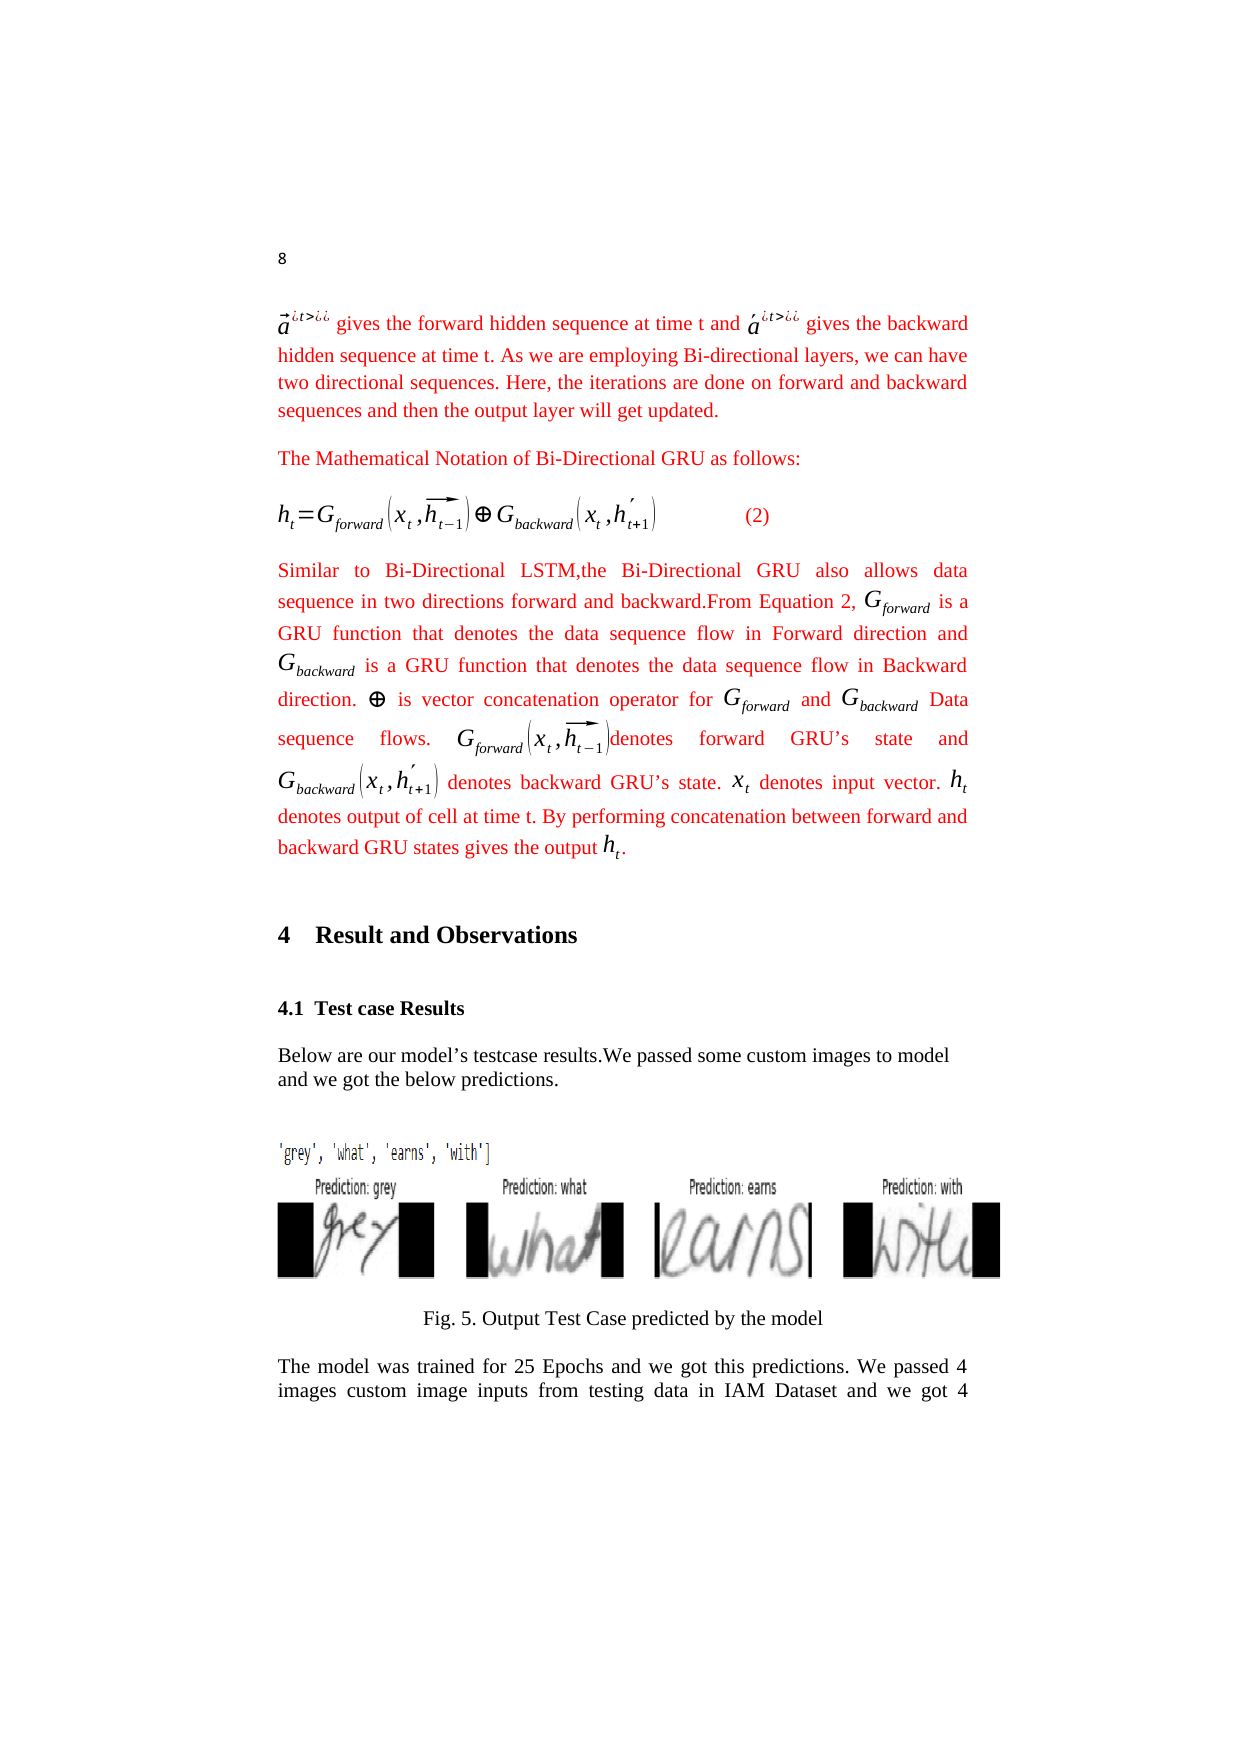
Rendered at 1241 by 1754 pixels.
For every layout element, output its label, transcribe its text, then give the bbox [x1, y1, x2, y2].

text Below are our model’s testcase results.We passed some custom images to model and we got the below predictions. [278, 1043, 968, 1091]
text Similar to Bi-Directional LSTM,the Bi-Directional GRU also allows data sequence in two directions forward and backward.From Equation 2, is a GRU function that denotes the data sequence flow in Forward direction and is a GRU function that denotes the data sequence flow in Backward direction. is vector concatenation operator for and Data sequence flows. denotes forward GRU’s state and denotes backward GRU’s state. denotes input vector. denotes output of cell at time t. By performing concatenation between forward and backward GRU states gives the output . [278, 558, 968, 862]
text 4.1 Test case Results [278, 995, 968, 1020]
text The Mathematical Notation of Bi-Directional GRU as follows: [278, 446, 968, 470]
picture [277, 1136, 1001, 1284]
text Fig. 5. Output Test Case predicted by the model [278, 1306, 968, 1330]
text (2) [278, 495, 968, 534]
text 4 Result and Observations [278, 920, 968, 949]
